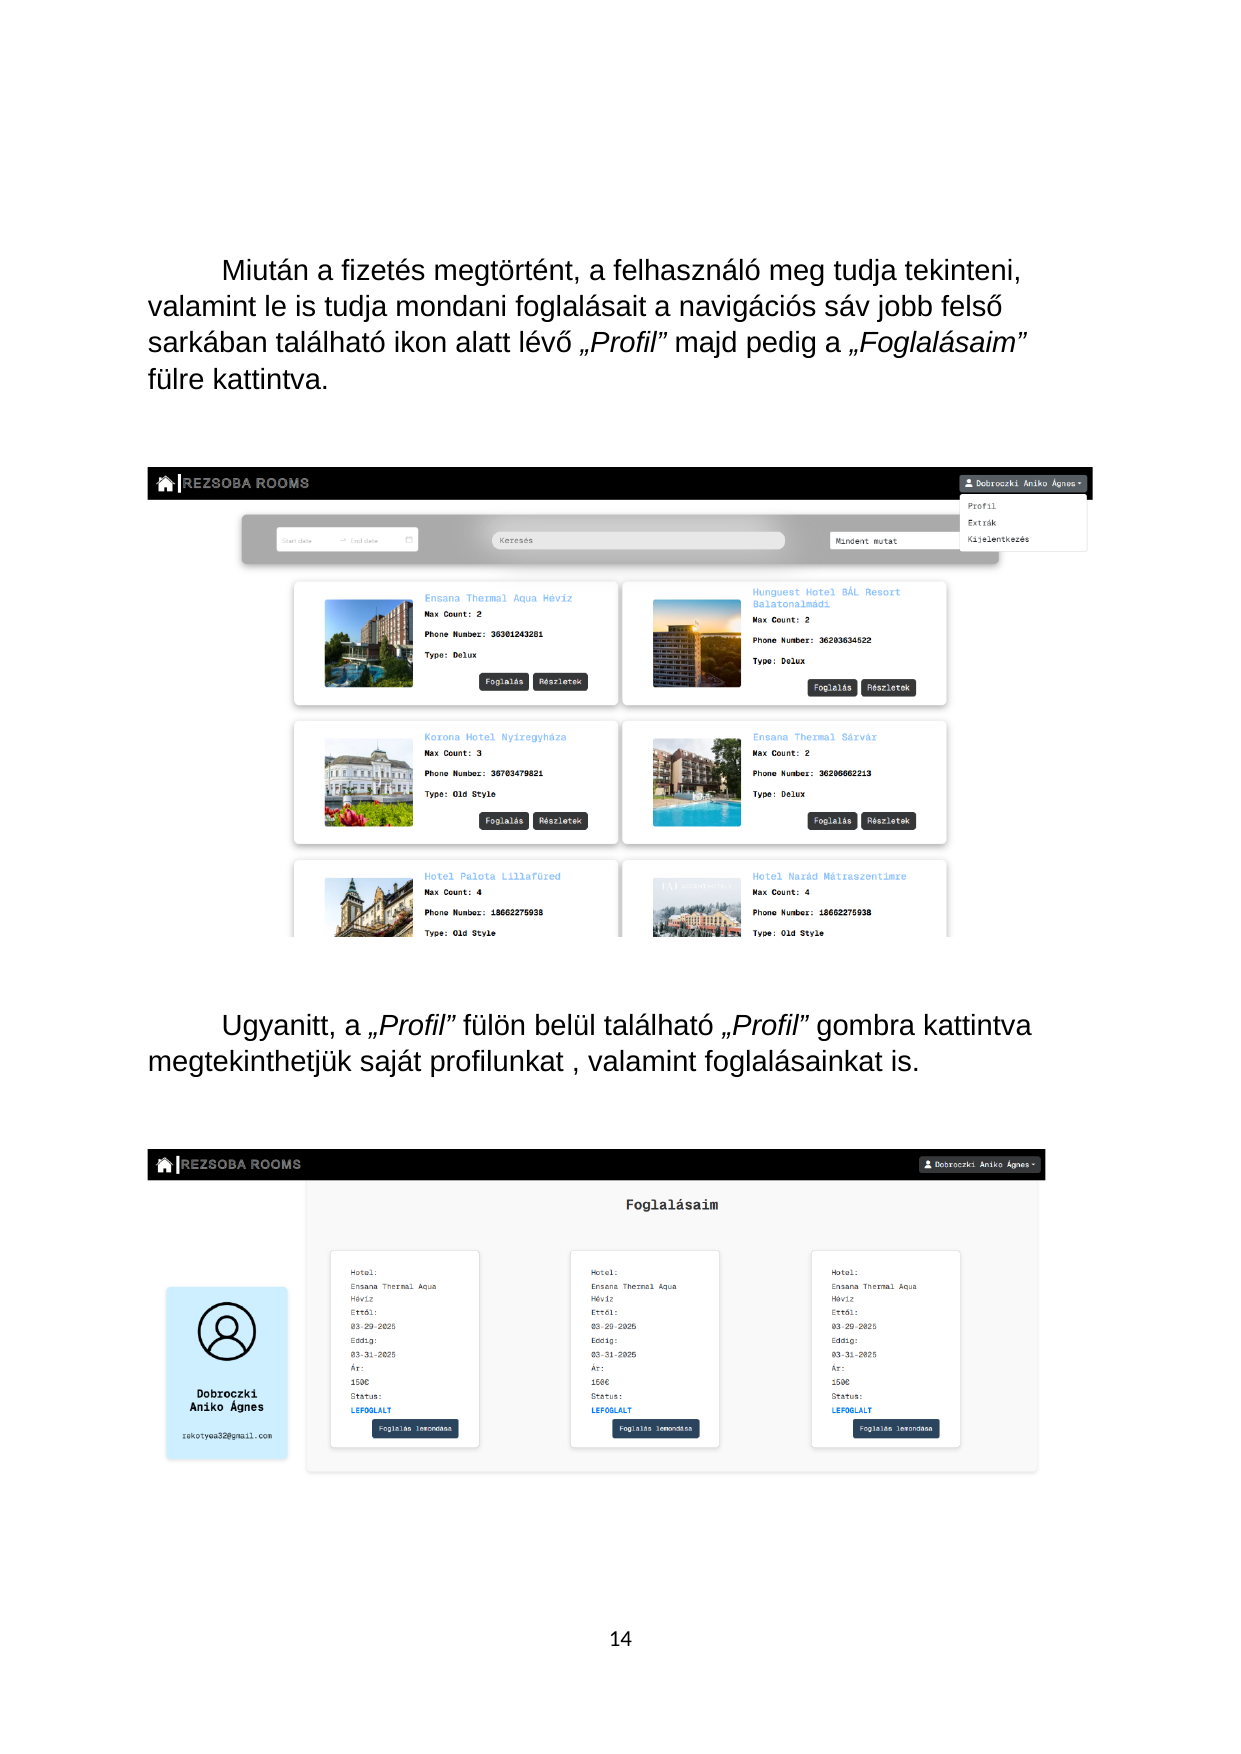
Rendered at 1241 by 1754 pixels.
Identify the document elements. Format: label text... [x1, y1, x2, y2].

picture [147, 1149, 1046, 1596]
picture [147, 467, 1093, 937]
text Miután a fizetés megtörtént, a felhasználó meg tudja tekinteni, valamint le is tudja mondani foglalásait a navigációs sáv jobb felső sarkában található ikon alatt lévő „Profil” majd pedig a „Foglalásaim” fülre kattintva. [148, 253, 1093, 395]
text Ugyanitt, a „Profil” fülön belül található „Profil” gombra kattintva megtekinthetjük saját profilunkat , valamint foglalásainkat is. [148, 1008, 1093, 1078]
